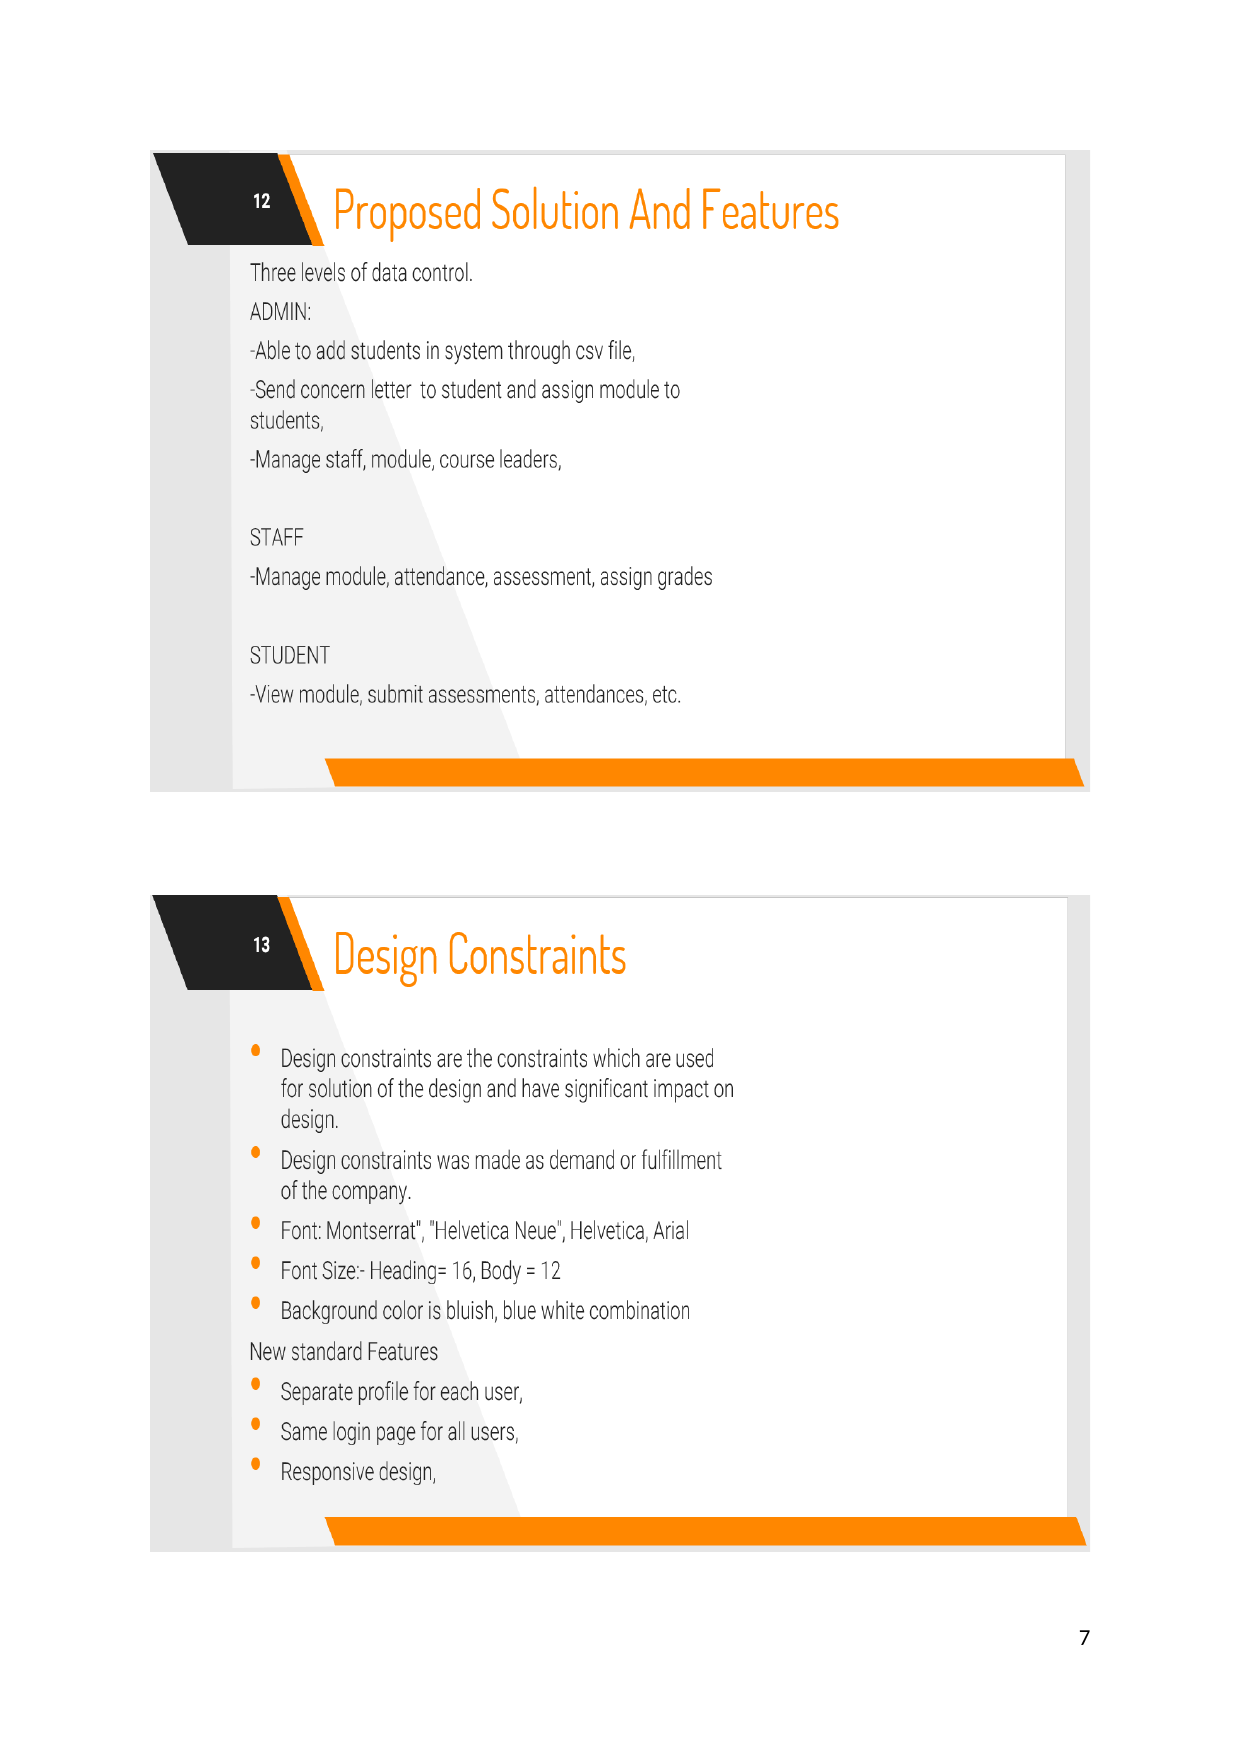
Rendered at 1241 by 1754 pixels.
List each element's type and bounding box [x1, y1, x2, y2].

picture [150, 895, 1091, 1552]
picture [150, 150, 1091, 792]
